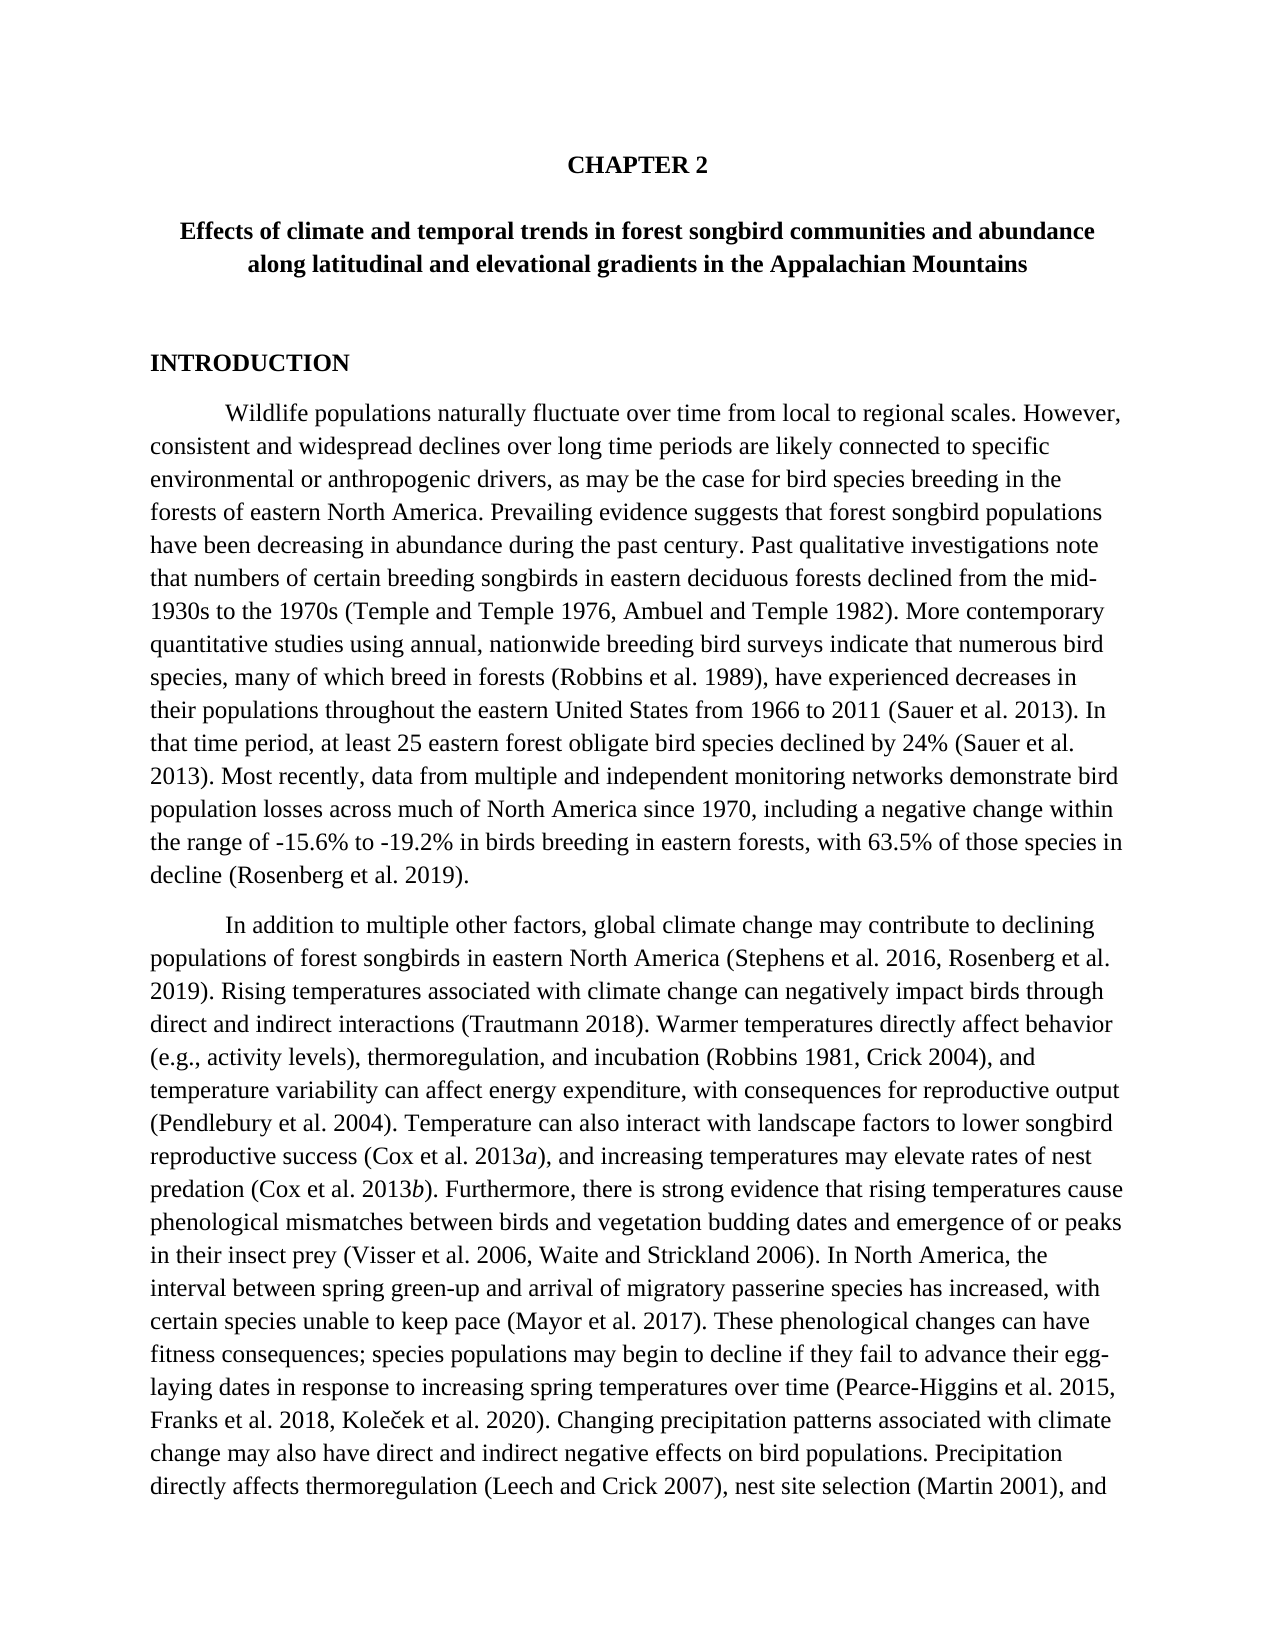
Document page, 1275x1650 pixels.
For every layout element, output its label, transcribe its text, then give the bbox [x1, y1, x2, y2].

text along latitudinal and elevational gradients in the Appalachian Mountains [150, 249, 1125, 278]
text CHAPTER 2 [150, 150, 1125, 179]
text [150, 910, 1125, 1500]
text Wildlife populations naturally fluctuate over time from local to regional scales. However, consistent and widespread declines over long time periods are likely connected to specific environmental or anthropogenic drivers, as may be the case for bird species breeding in the forests of eastern North America. Prevailing evidence suggests that forest songbird populations have been decreasing in abundance during the past century. Past qualitative investigations note that numbers of certain breeding songbirds in eastern deciduous forests declined from the mid-1930s to the 1970s (Temple and Temple 1976, Ambuel and Temple 1982). More contemporary quantitative studies using annual, nationwide breeding bird surveys indicate that numerous bird species, many of which breed in forests (Robbins et al. 1989), have experienced decreases in their populations throughout the eastern United States from 1966 to 2011 (Sauer et al. 2013). In that time period, at least 25 eastern forest obligate bird species declined by 24% (Sauer et al. 2013). Most recently, data from multiple and independent monitoring networks demonstrate bird population losses across much of North America since 1970, including a negative change within the range of -15.6% to -19.2% in birds breeding in eastern forests, with 63.5% of those species in decline (Rosenberg et al. 2019). [150, 398, 1125, 889]
text Introduction [150, 348, 1125, 377]
text Effects of climate and temporal trends in forest songbird communities and abundance [150, 216, 1125, 245]
